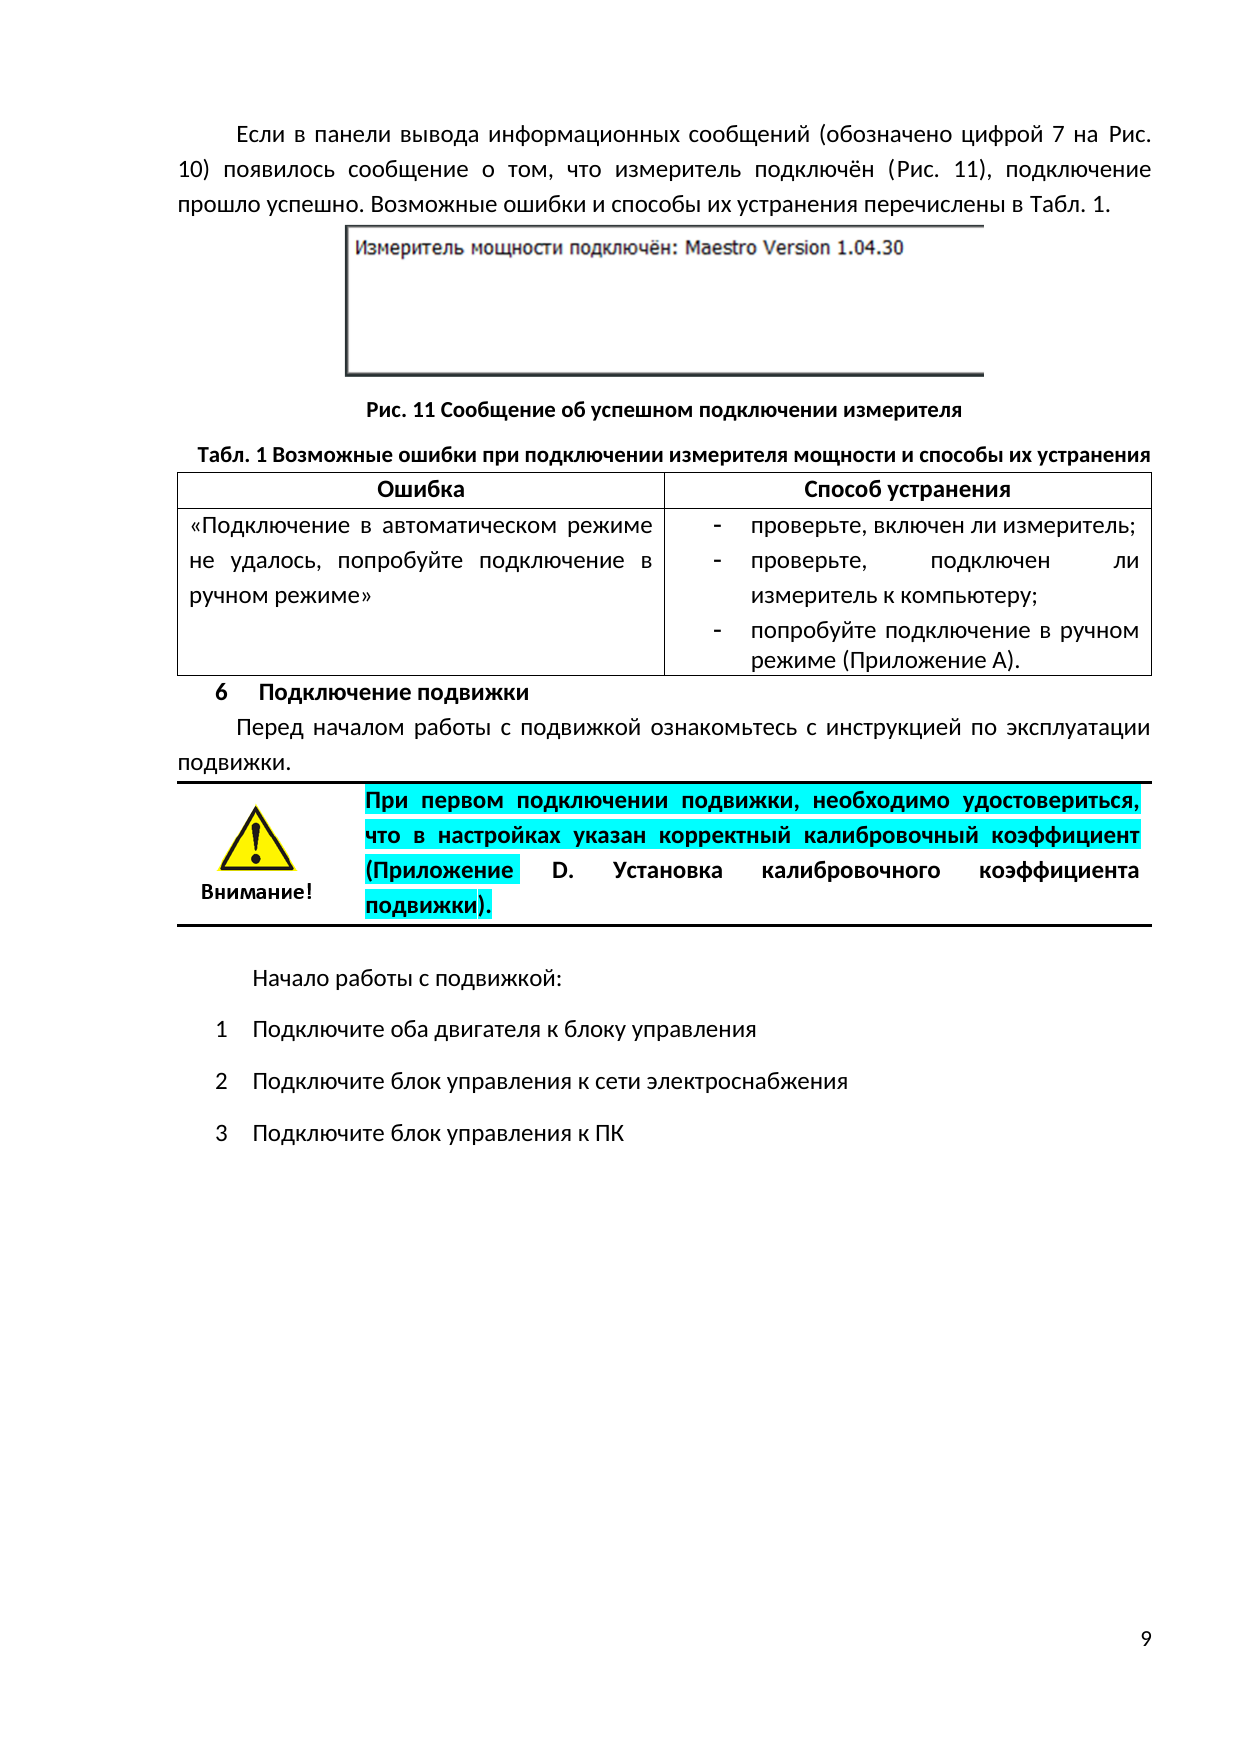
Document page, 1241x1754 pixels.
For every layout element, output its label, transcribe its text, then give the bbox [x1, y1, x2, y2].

text Подключение подвижки [215, 676, 1152, 706]
table_cell «Подключение в автоматическом режиме не удалось, попробуйте подключение в ручном режиме» [178, 509, 664, 675]
text Если в панели вывода информационных сообщений (обозначено цифрой 7 на Рис. 10) появилось сообщение о том, что измеритель подключён (Рис. 11), подключение прошло успешно. Возможные ошибки и способы их устранения перечислены в Табл. 1. [177, 118, 1152, 219]
list Подключите оба двигателя к блоку управления [215, 1013, 1152, 1044]
picture [188, 803, 323, 904]
text Подключите блок управления к сети электроснабжения [215, 1065, 1152, 1096]
text Табл. 1 Возможные ошибки при подключении измерителя мощности и способы их устранения [177, 440, 1152, 468]
text Подключите блок управления к ПК [215, 1117, 1152, 1147]
list Начало работы с подвижкой: [252, 962, 1152, 992]
table_header При первом подключении подвижки, необходимо удостовериться, что в настройках указан корректный калибровочный коэффициент (Приложение D. Установка калибровочного коэффициента подвижки). [354, 784, 1152, 924]
text Рис. 11 Сообщение об успешном подключении измерителя [177, 395, 1152, 423]
table_cell проверьте, включен ли измеритель; проверьте, подключен ли измеритель к компьютеру; попробуйте подключение в ручном режиме (Приложение A). [665, 509, 1151, 675]
table_header Способ устранения [665, 473, 1151, 508]
picture [344, 223, 984, 377]
table_header [177, 784, 354, 924]
text Перед началом работы с подвижкой ознакомьтесь с инструкцией по эксплуатации подвижки. [177, 711, 1152, 776]
table_header Ошибка [178, 473, 664, 508]
